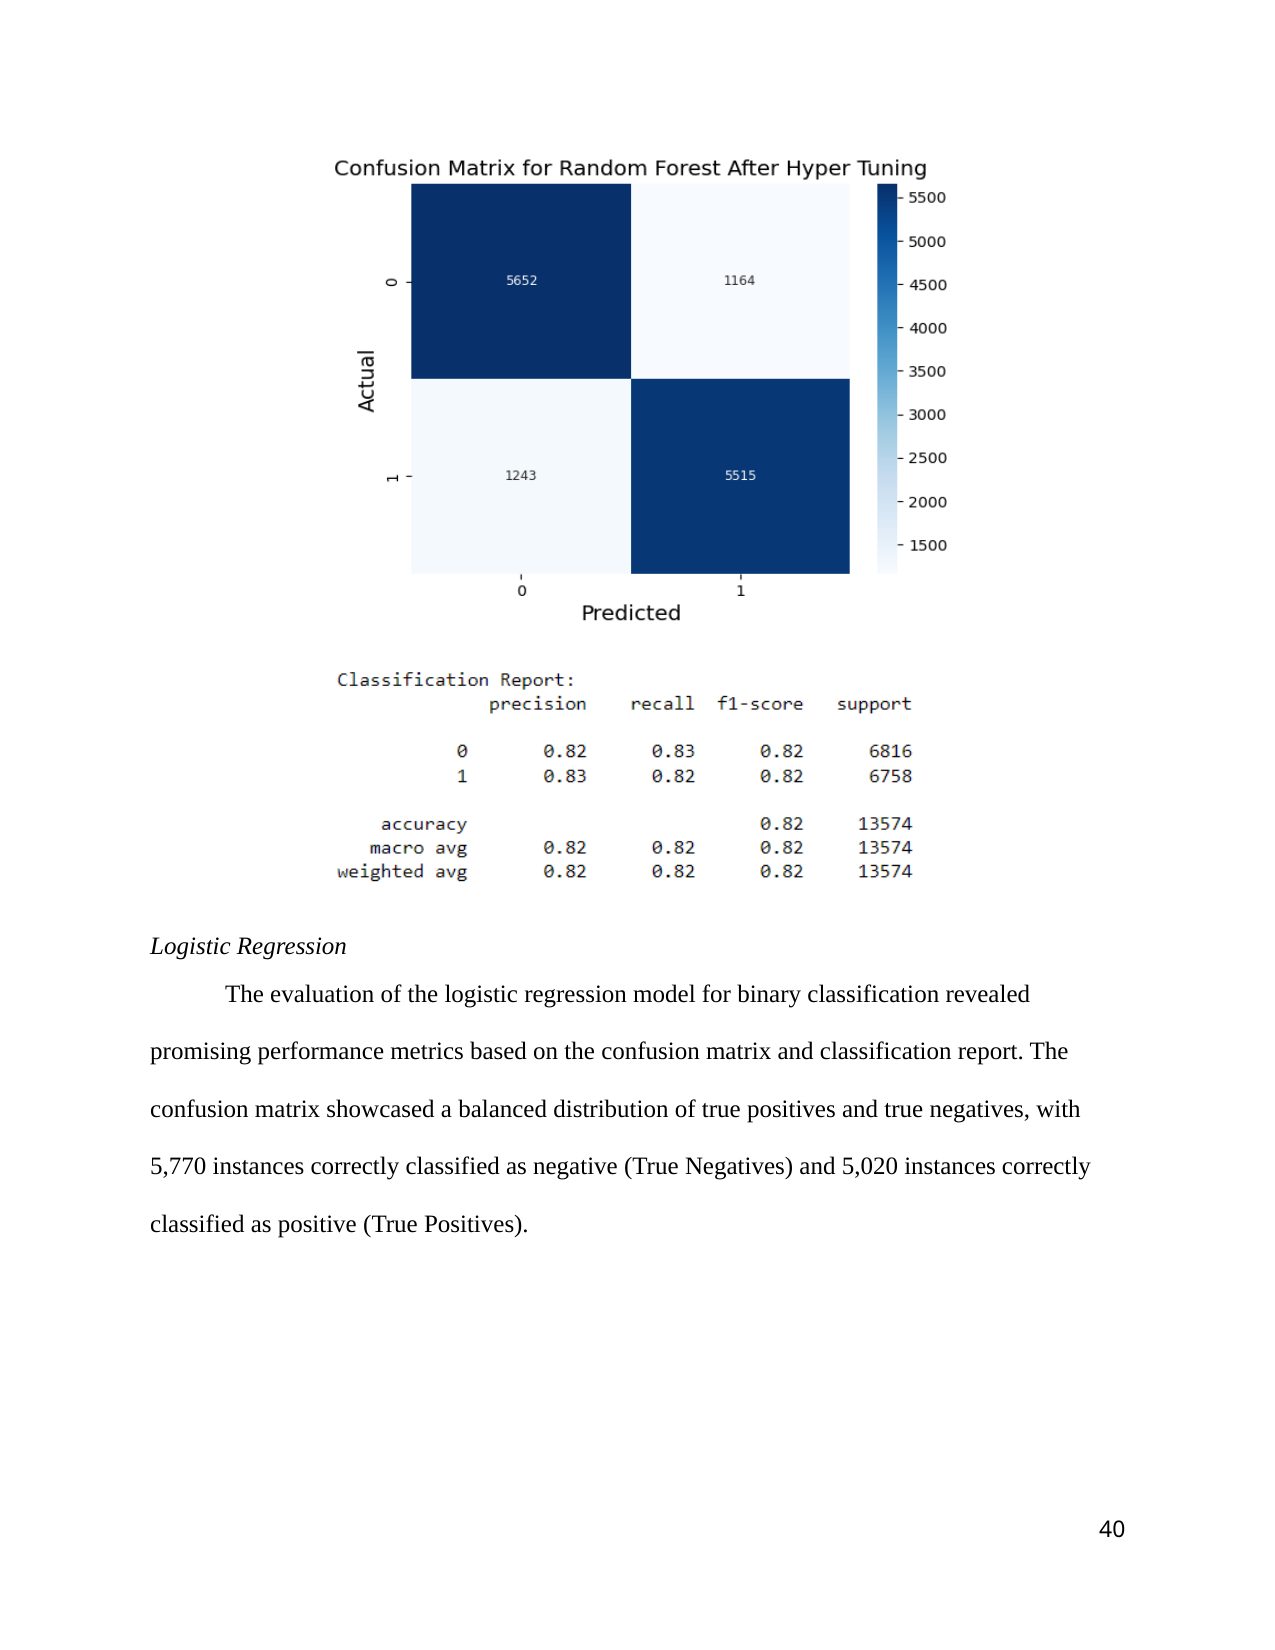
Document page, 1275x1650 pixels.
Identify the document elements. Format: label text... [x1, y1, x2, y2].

picture [320, 666, 955, 900]
text Logistic Regression [150, 931, 1125, 960]
text The evaluation of the logistic regression model for binary classification revealed promising performance metrics based on the confusion matrix and classification report. The confusion matrix showcased a balanced distribution of true positives and true negatives, with 5,770 instances correctly classified as negative (True Negatives) and 5,020 instances correctly classified as positive (True Positives). [150, 979, 1125, 1238]
picture [323, 150, 958, 635]
